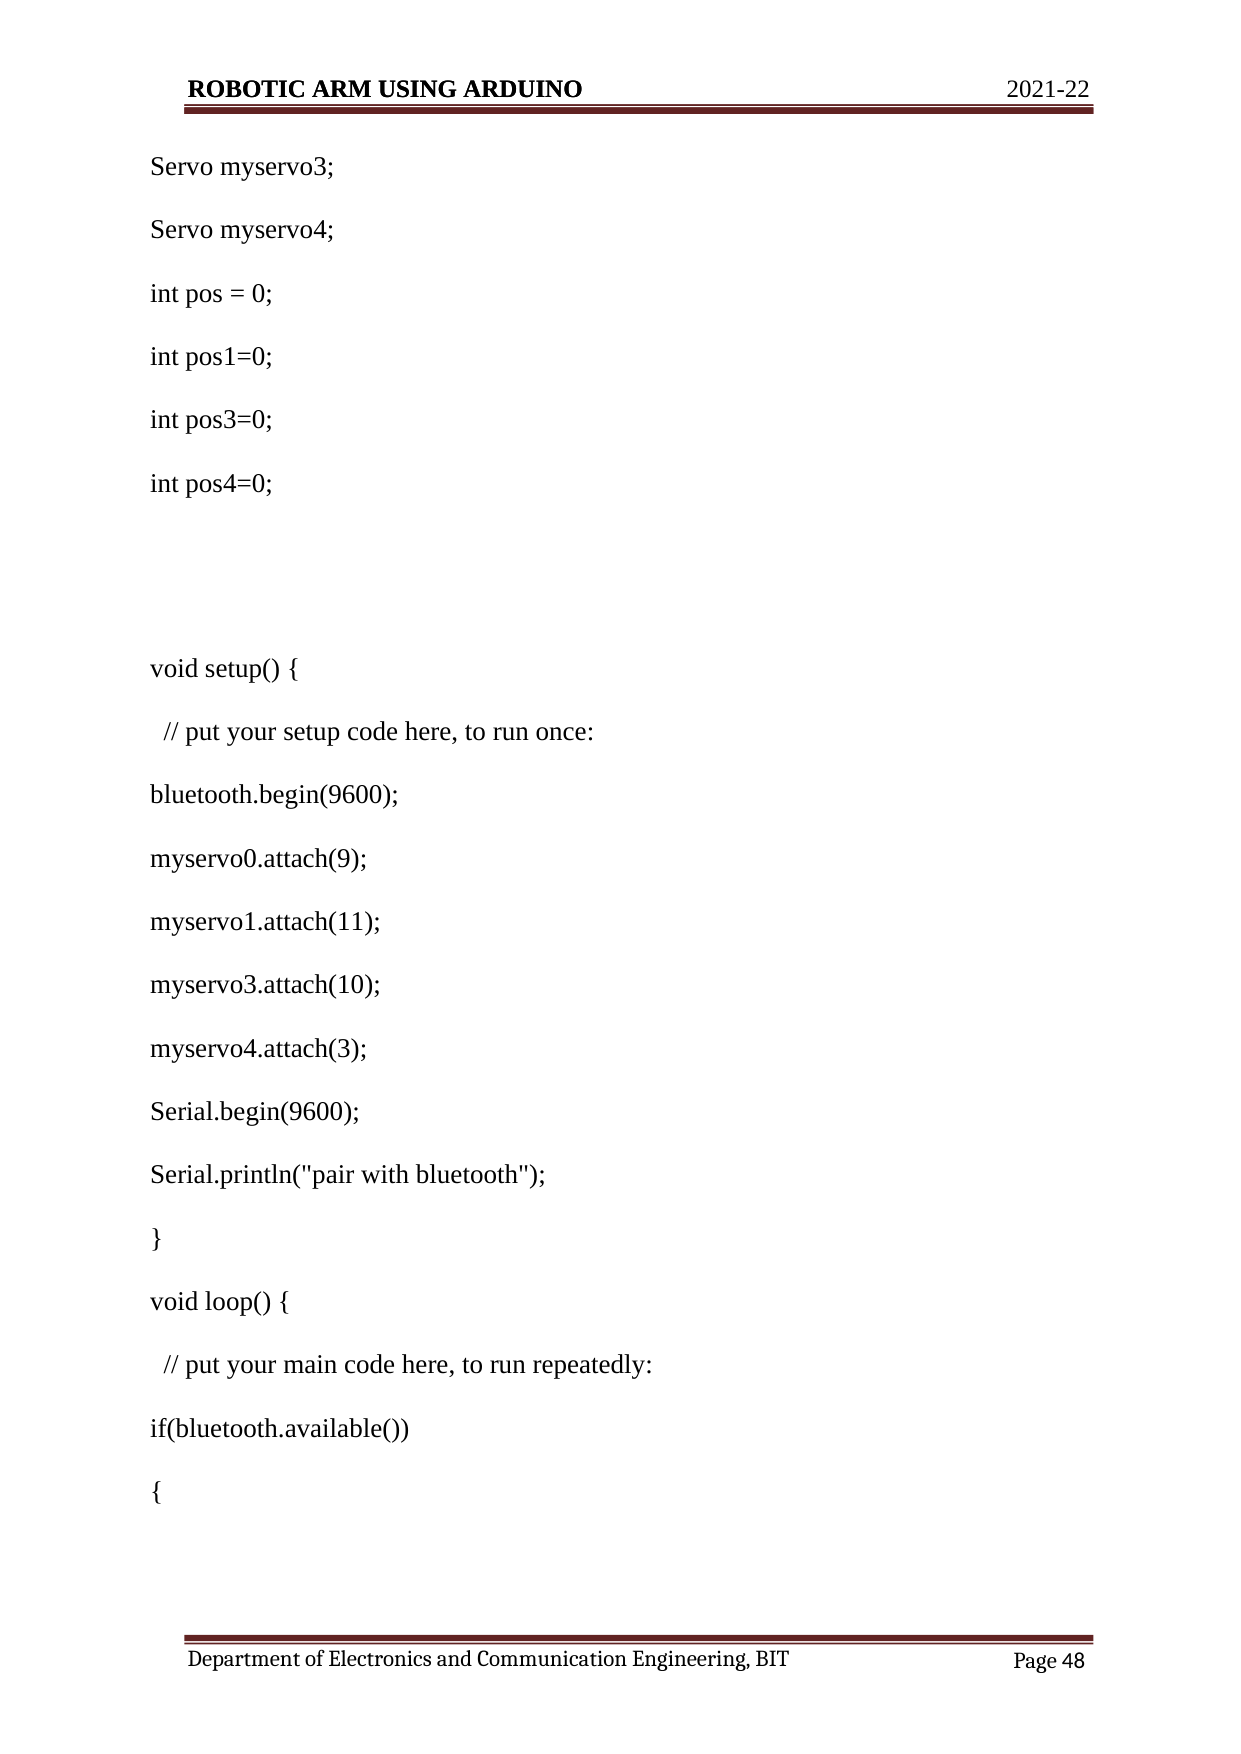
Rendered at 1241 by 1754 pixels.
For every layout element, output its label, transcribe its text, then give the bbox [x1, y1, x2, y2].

text // put your setup code here, to run once: [150, 715, 1090, 746]
text { [150, 1475, 1090, 1506]
text int pos4=0; [150, 467, 1090, 498]
text int pos = 0; [150, 277, 1090, 308]
text void setup() { [150, 652, 1090, 683]
text Servo myservo3; [150, 150, 1090, 181]
text myservo4.attach(3); [150, 1032, 1090, 1063]
text Servo myservo4; [150, 213, 1090, 244]
text myservo1.attach(11); [150, 905, 1090, 936]
text myservo0.attach(9); [150, 842, 1090, 873]
text void loop() { [150, 1285, 1090, 1316]
text // put your main code here, to run repeatedly: [150, 1349, 1090, 1380]
text } [150, 1222, 1090, 1253]
text Serial.begin(9600); [150, 1095, 1090, 1126]
text bluetooth.begin(9600); [150, 779, 1090, 810]
text if(bluetooth.available()) [150, 1412, 1090, 1443]
text myservo3.attach(10); [150, 969, 1090, 1000]
text Serial.println("pair with bluetooth"); [150, 1159, 1090, 1190]
text int pos3=0; [150, 403, 1090, 434]
text int pos1=0; [150, 340, 1090, 371]
